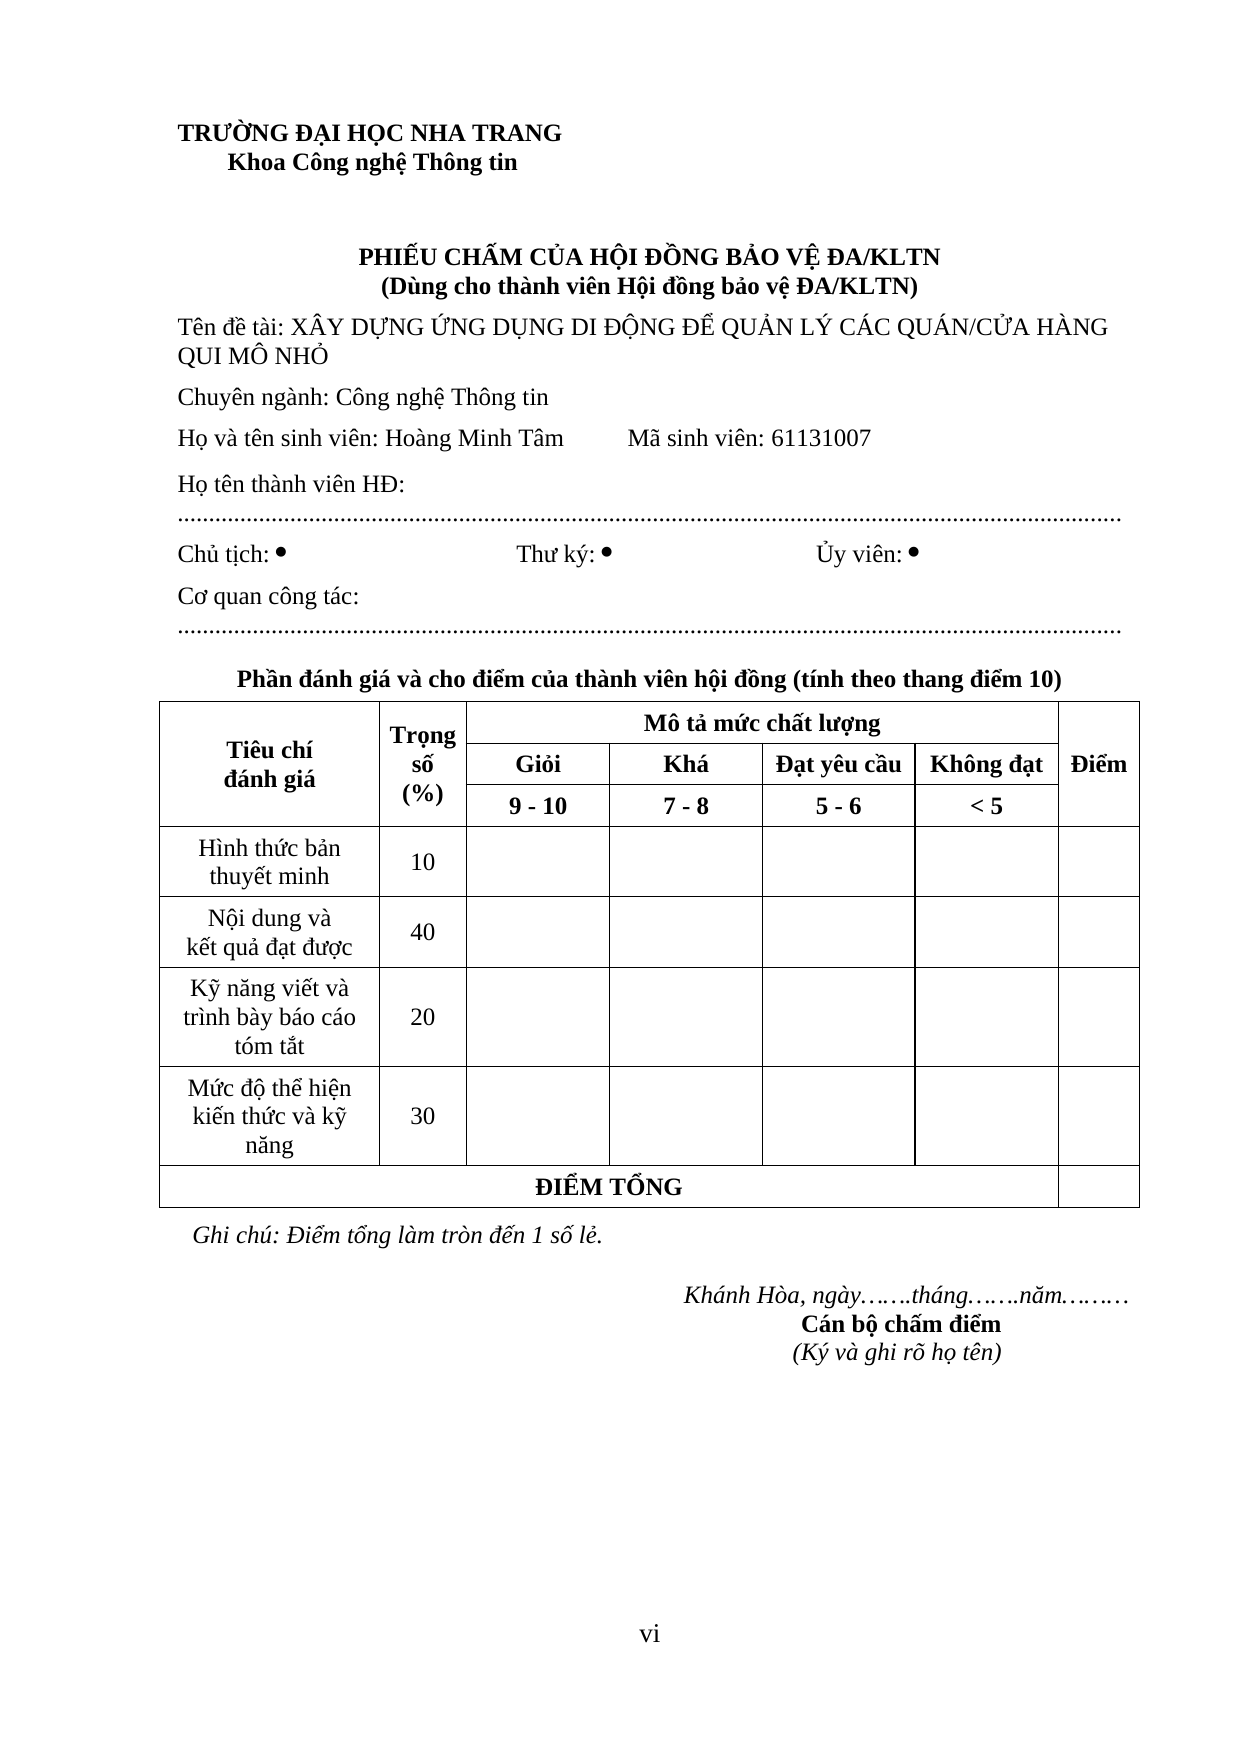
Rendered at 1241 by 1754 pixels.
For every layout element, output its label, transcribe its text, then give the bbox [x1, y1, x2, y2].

table_cell [763, 968, 914, 1066]
table_cell 7 - 8 [610, 785, 762, 826]
table_cell Kỹ năng viết và trình bày báo cáo tóm tắt [160, 968, 379, 1066]
table_cell 20 [380, 968, 466, 1066]
table_cell [1059, 1067, 1139, 1165]
table_cell [467, 897, 609, 967]
table_cell 30 [380, 1067, 466, 1165]
table_cell [916, 897, 1058, 967]
table_cell [1059, 1166, 1139, 1207]
table_cell Khá [610, 744, 762, 784]
text Họ tên thành viên HĐ: [177, 469, 1122, 526]
text Cơ quan công tác: [177, 581, 1122, 639]
table_cell [916, 1067, 1058, 1165]
table_cell [467, 1067, 609, 1165]
table_cell Đạt yêu cầu [763, 744, 914, 784]
table_header Mô tả mức chất lượng [467, 702, 1058, 742]
table_cell 5 - 6 [763, 785, 914, 826]
table_cell [916, 968, 1058, 1066]
table_cell Mức độ thể hiện kiến thức và kỹ năng [160, 1067, 379, 1165]
table_cell [763, 827, 914, 896]
text TRƯỜNG ĐẠI HỌC NHA TRANG [177, 118, 1122, 147]
table_cell [610, 968, 762, 1066]
text PHIẾU CHẤM CỦA HỘI ĐỒNG BẢO VỆ ĐA/KLTN (Dùng cho thành viên Hội đồng bảo vệ ĐA/KLTN) [177, 242, 1122, 300]
table_header Điểm [1059, 702, 1139, 826]
table_cell [610, 827, 762, 896]
table_cell Giỏi [467, 744, 609, 784]
table_cell [1059, 897, 1139, 967]
table_cell [467, 827, 609, 896]
table_cell < 5 [916, 785, 1058, 826]
text Ghi chú: Điểm tổng làm tròn đến 1 số lẻ. [192, 1220, 1122, 1249]
text Chủ tịch: Thư ký: Ủy viên: [177, 539, 1122, 569]
table_cell [1059, 827, 1139, 896]
table_cell Hình thức bản thuyết minh [160, 827, 379, 896]
table_cell [610, 1067, 762, 1165]
table_cell 9 - 10 [467, 785, 609, 826]
text Phần đánh giá và cho điểm của thành viên hội đồng (tính theo thang điểm 10) [177, 664, 1122, 692]
table_cell [1059, 968, 1139, 1066]
table_cell 40 [380, 897, 466, 967]
table_cell 10 [380, 827, 466, 896]
table_cell [610, 897, 762, 967]
text Tên đề tài: XÂY DỰNG ỨNG DỤNG DI ĐỘNG ĐỂ QUẢN LÝ CÁC QUÁN/CỬA HÀNG QUI MÔ NHỎ [177, 312, 1122, 370]
table_header Trọng số (%) [380, 702, 466, 826]
table_cell ĐIỂM TỔNG [160, 1166, 1058, 1207]
table_header Tiêu chí đánh giá [160, 702, 379, 826]
text Chuyên ngành: Công nghệ Thông tin [177, 382, 1122, 411]
table_cell [763, 1067, 914, 1165]
text Khánh Hòa, ngày…….tháng…….năm……… Cán bộ chấm điểm (Ký và ghi rõ họ tên) [214, 1280, 1122, 1366]
table_cell Nội dung và kết quả đạt được [160, 897, 379, 967]
table_cell [916, 827, 1058, 896]
table_cell [467, 968, 609, 1066]
table_cell [763, 897, 914, 967]
text Khoa Công nghệ Thông tin [177, 147, 1122, 176]
text Họ và tên sinh viên: Hoàng Minh Tâm Mã sinh viên: 61131007 [177, 423, 1122, 452]
table_cell Không đạt [916, 744, 1058, 784]
